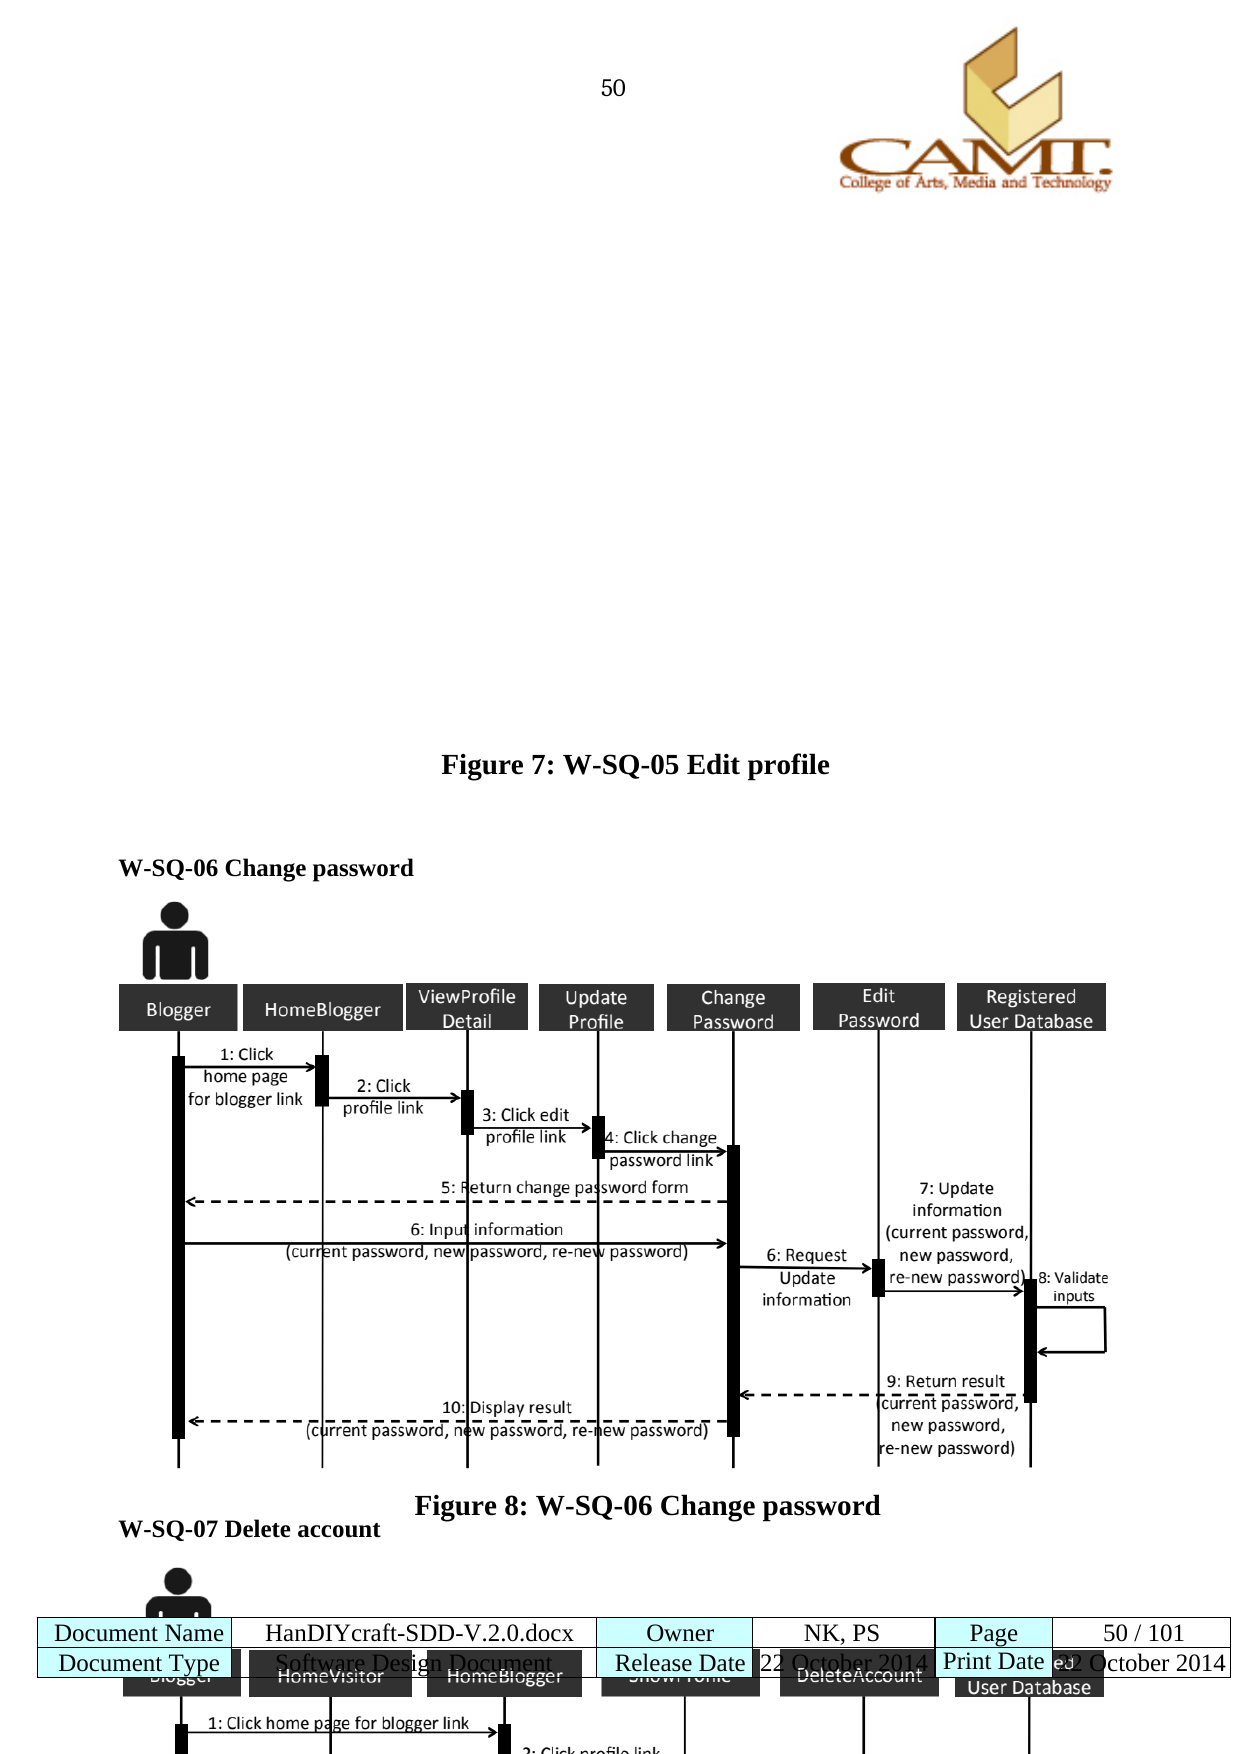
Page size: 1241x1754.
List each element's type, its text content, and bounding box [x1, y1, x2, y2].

text W-SQ-06 Change password [118, 853, 1108, 882]
text W-SQ-07 Delete account [118, 1514, 1108, 1543]
picture [755, 18, 1221, 207]
